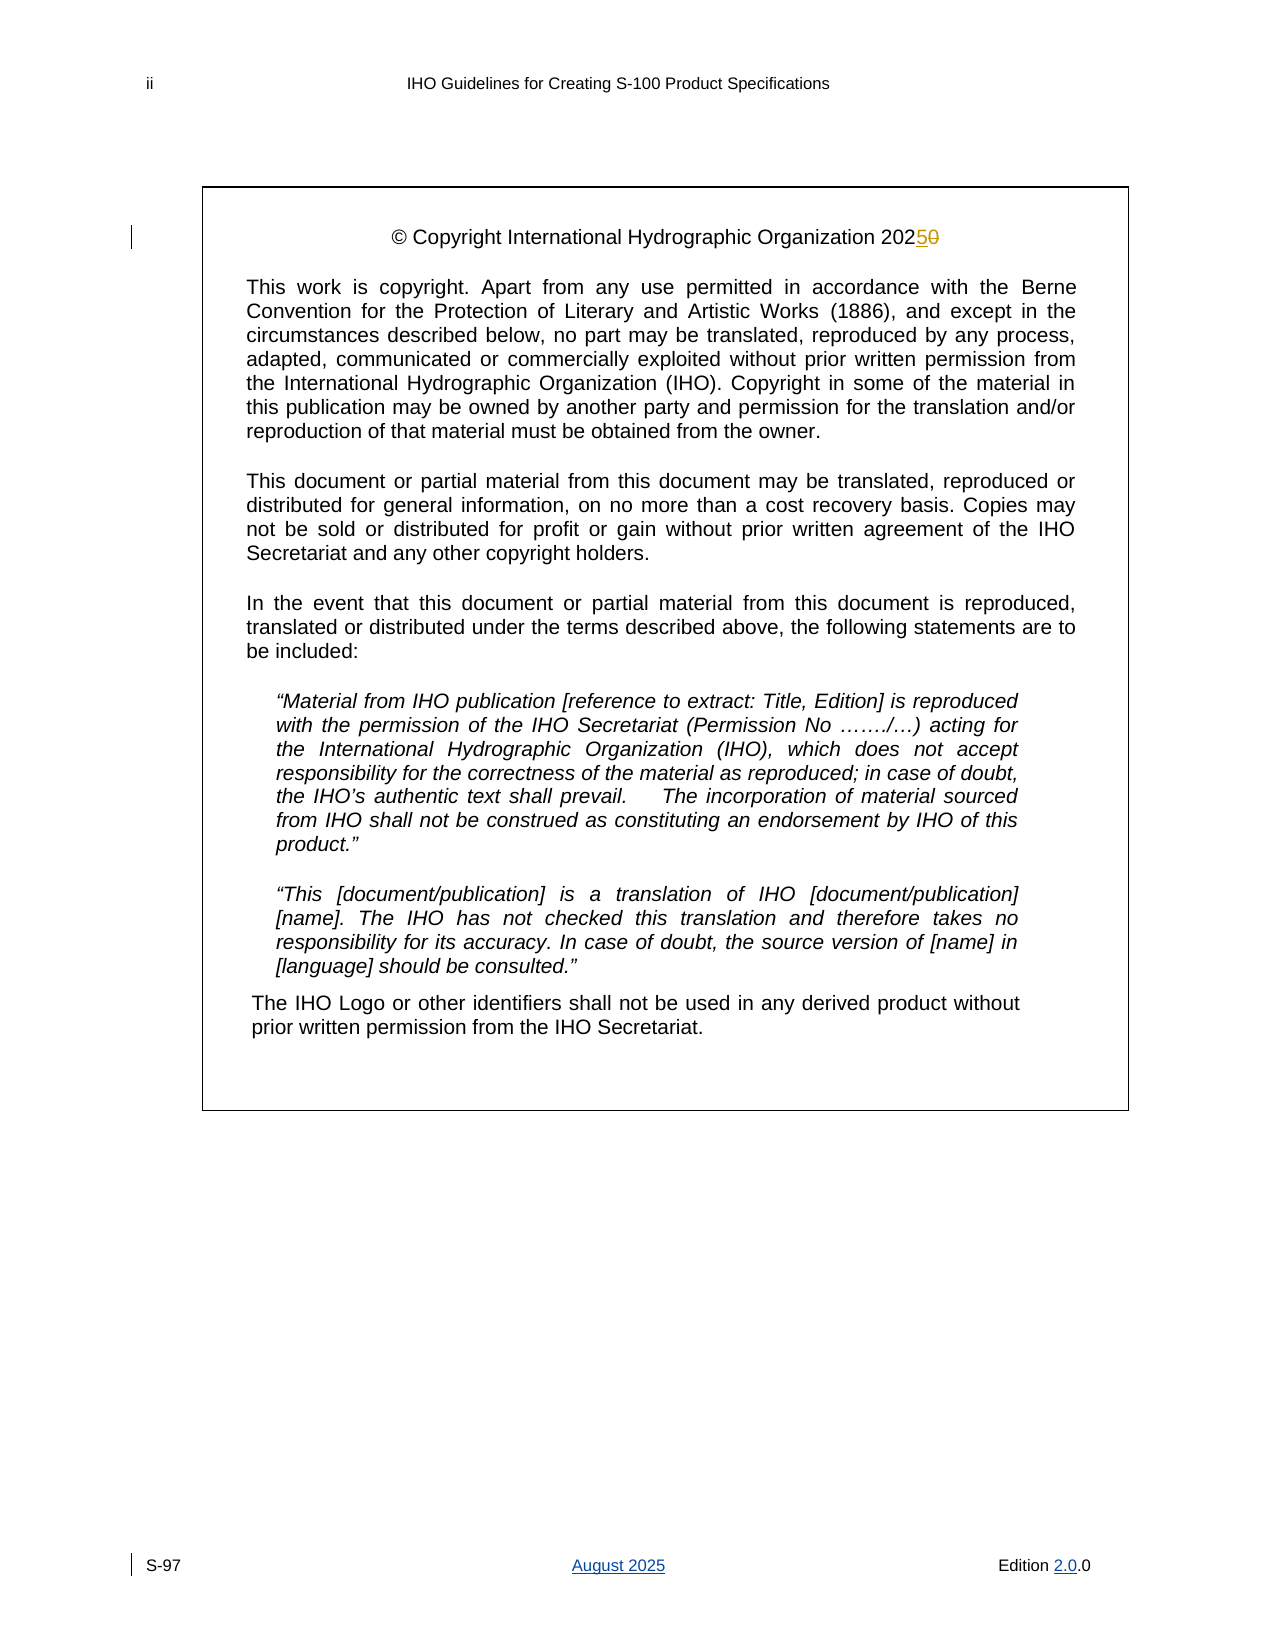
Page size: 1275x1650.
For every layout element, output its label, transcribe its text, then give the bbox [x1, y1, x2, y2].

table_cell “This [document/publication] is a translation of IHO [document/publication] [name]. The IHO has not checked this translation and therefore takes no responsibility for its accuracy. In case of doubt, the source version of [name] in [language] should be consulted.” The IHO Logo or other identifiers shall not be used in any derived product without prior written permission from the IHO Secretariat. [203, 870, 1128, 1109]
table_cell In the event that this document or partial material from this document is reproduced, translated or distributed under the terms described above, the following statements are to be included: [203, 578, 1128, 675]
table_cell “Material from IHO publication [reference to extract: Title, Edition] is reproduced with the permission of the IHO Secretariat (Permission No ……./…) acting for the International Hydrographic Organization (IHO), which does not accept responsibility for the correctness of the material as reproduced; in case of doubt, the IHO’s authentic text shall prevail. The incorporation of material sourced from IHO shall not be construed as constituting an endorsement by IHO of this product.” [203, 676, 1128, 869]
table_header © Copyright International Hydrographic Organization 202 [203, 188, 1128, 261]
table_cell This work is copyright. Apart from any use permitted in accordance with the Berne Convention for the Protection of Literary and Artistic Works (1886), and except in the circumstances described below, no part may be translated, reproduced by any process, adapted, communicated or commercially exploited without prior written permission from the International Hydrographic Organization (IHO). Copyright in some of the material in this publication may be owned by another party and permission for the translation and/or reproduction of that material must be obtained from the owner. [203, 263, 1128, 455]
table_cell This document or partial material from this document may be translated, reproduced or distributed for general information, on no more than a cost recovery basis. Copies may not be sold or distributed for profit or gain without prior written agreement of the IHO Secretariat and any other copyright holders. [203, 456, 1128, 577]
